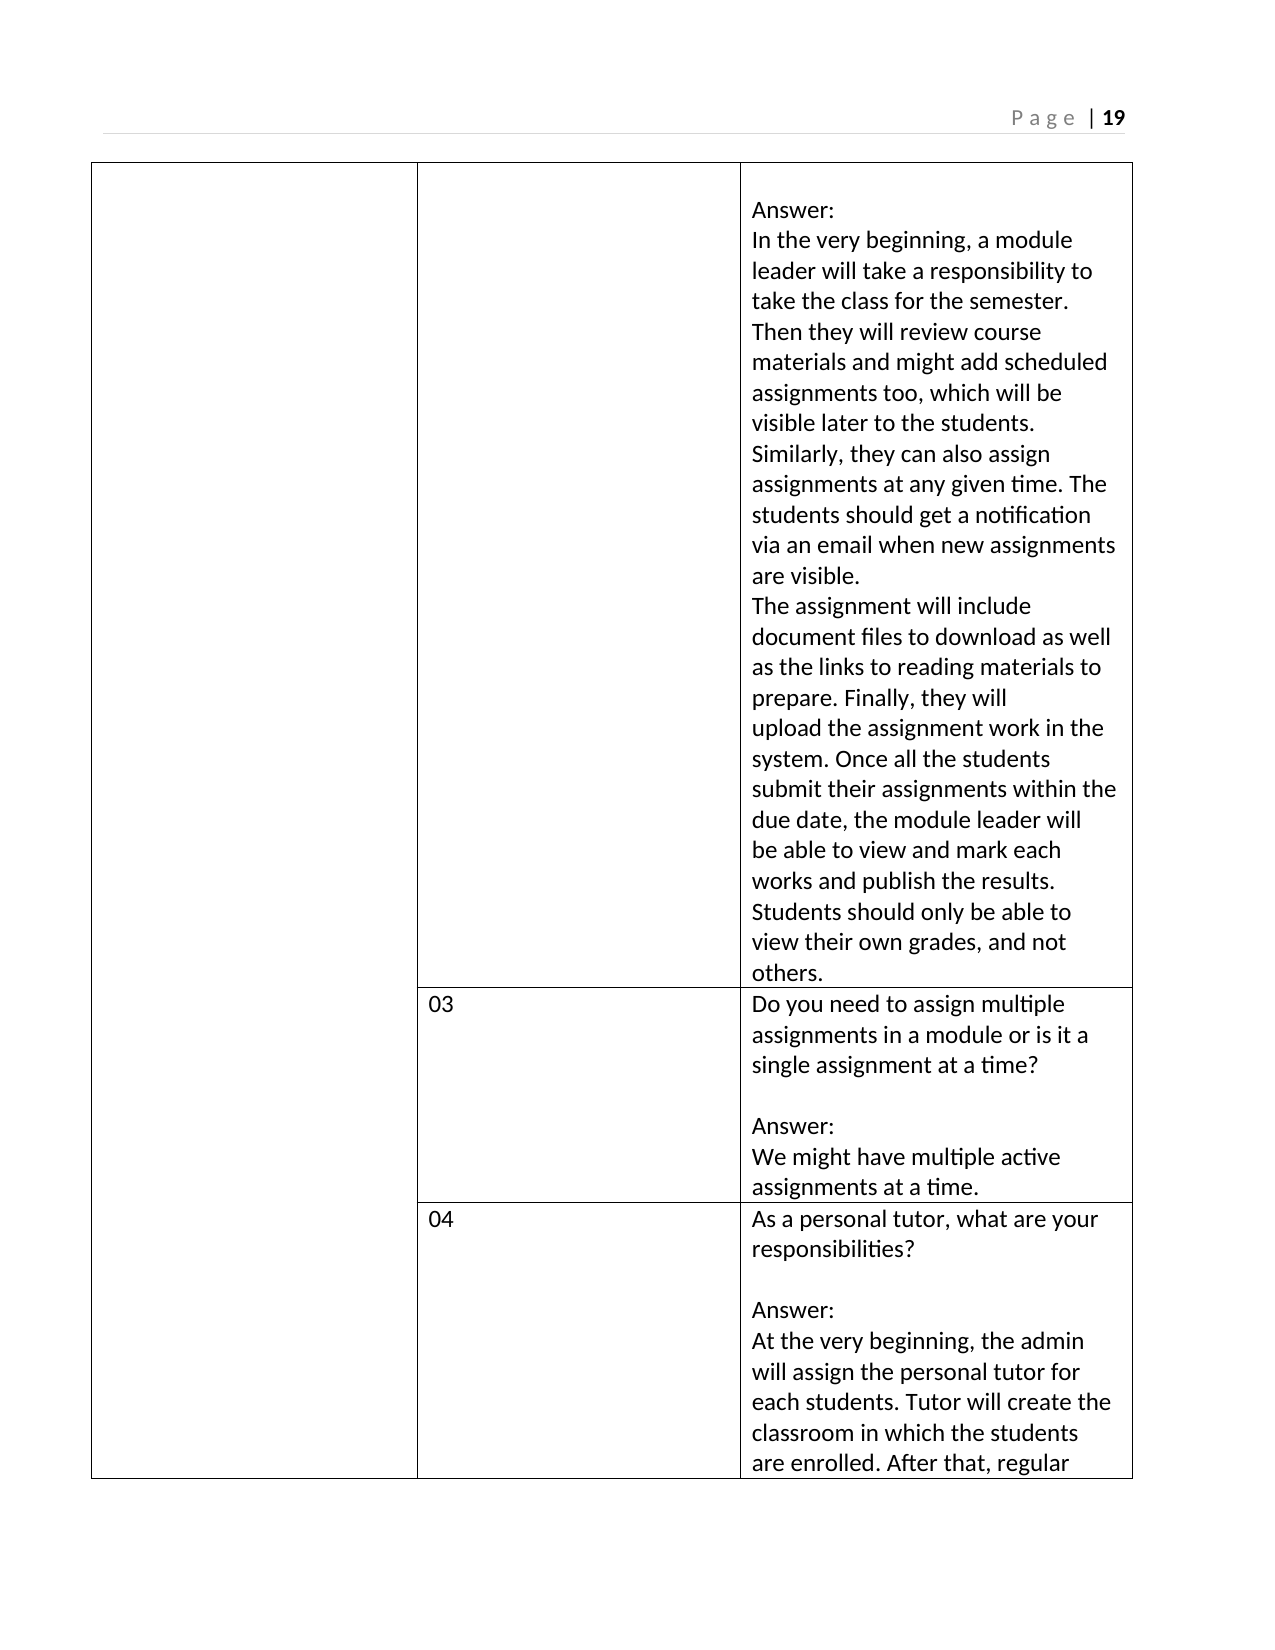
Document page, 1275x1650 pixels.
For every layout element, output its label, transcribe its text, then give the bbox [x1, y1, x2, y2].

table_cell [741, 163, 1132, 987]
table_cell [741, 1203, 1132, 1478]
table_cell 03 [418, 988, 740, 1202]
table_cell 02 [418, 163, 740, 987]
table_cell Do you need to assign multiple assignments in a module or is it a single assignment at a time? Answer: We might have multiple active assignments at a time. [741, 988, 1132, 1202]
table_cell 04 [418, 1203, 740, 1478]
